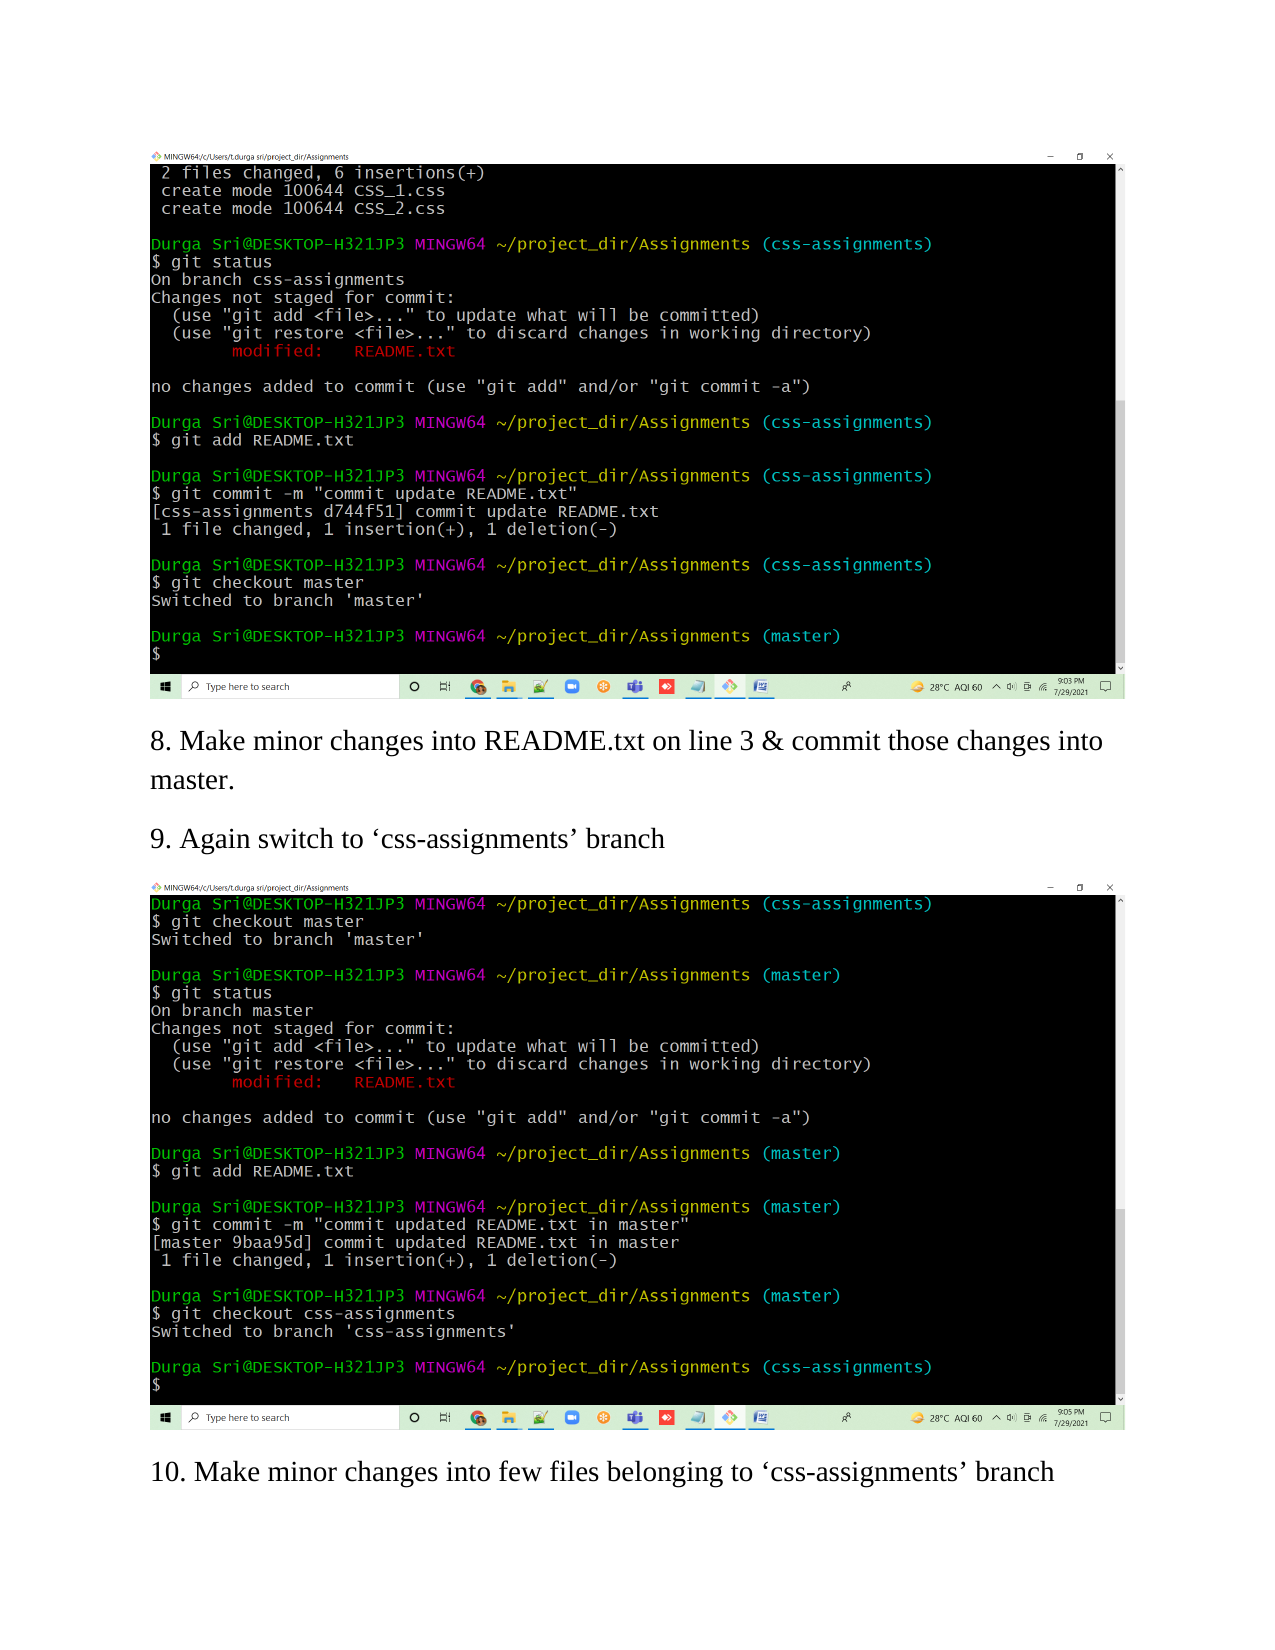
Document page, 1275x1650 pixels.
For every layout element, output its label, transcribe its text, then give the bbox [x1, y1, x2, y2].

picture [150, 880, 1125, 1430]
text 8. Make minor changes into README.txt on line 3 & commit those changes into master. [150, 723, 1125, 796]
picture [150, 150, 1125, 699]
text 10. Make minor changes into few files belonging to ‘css-assignments’ branch [150, 1454, 1125, 1488]
text 9. Again switch to ‘css-assignments’ branch [150, 821, 1125, 855]
